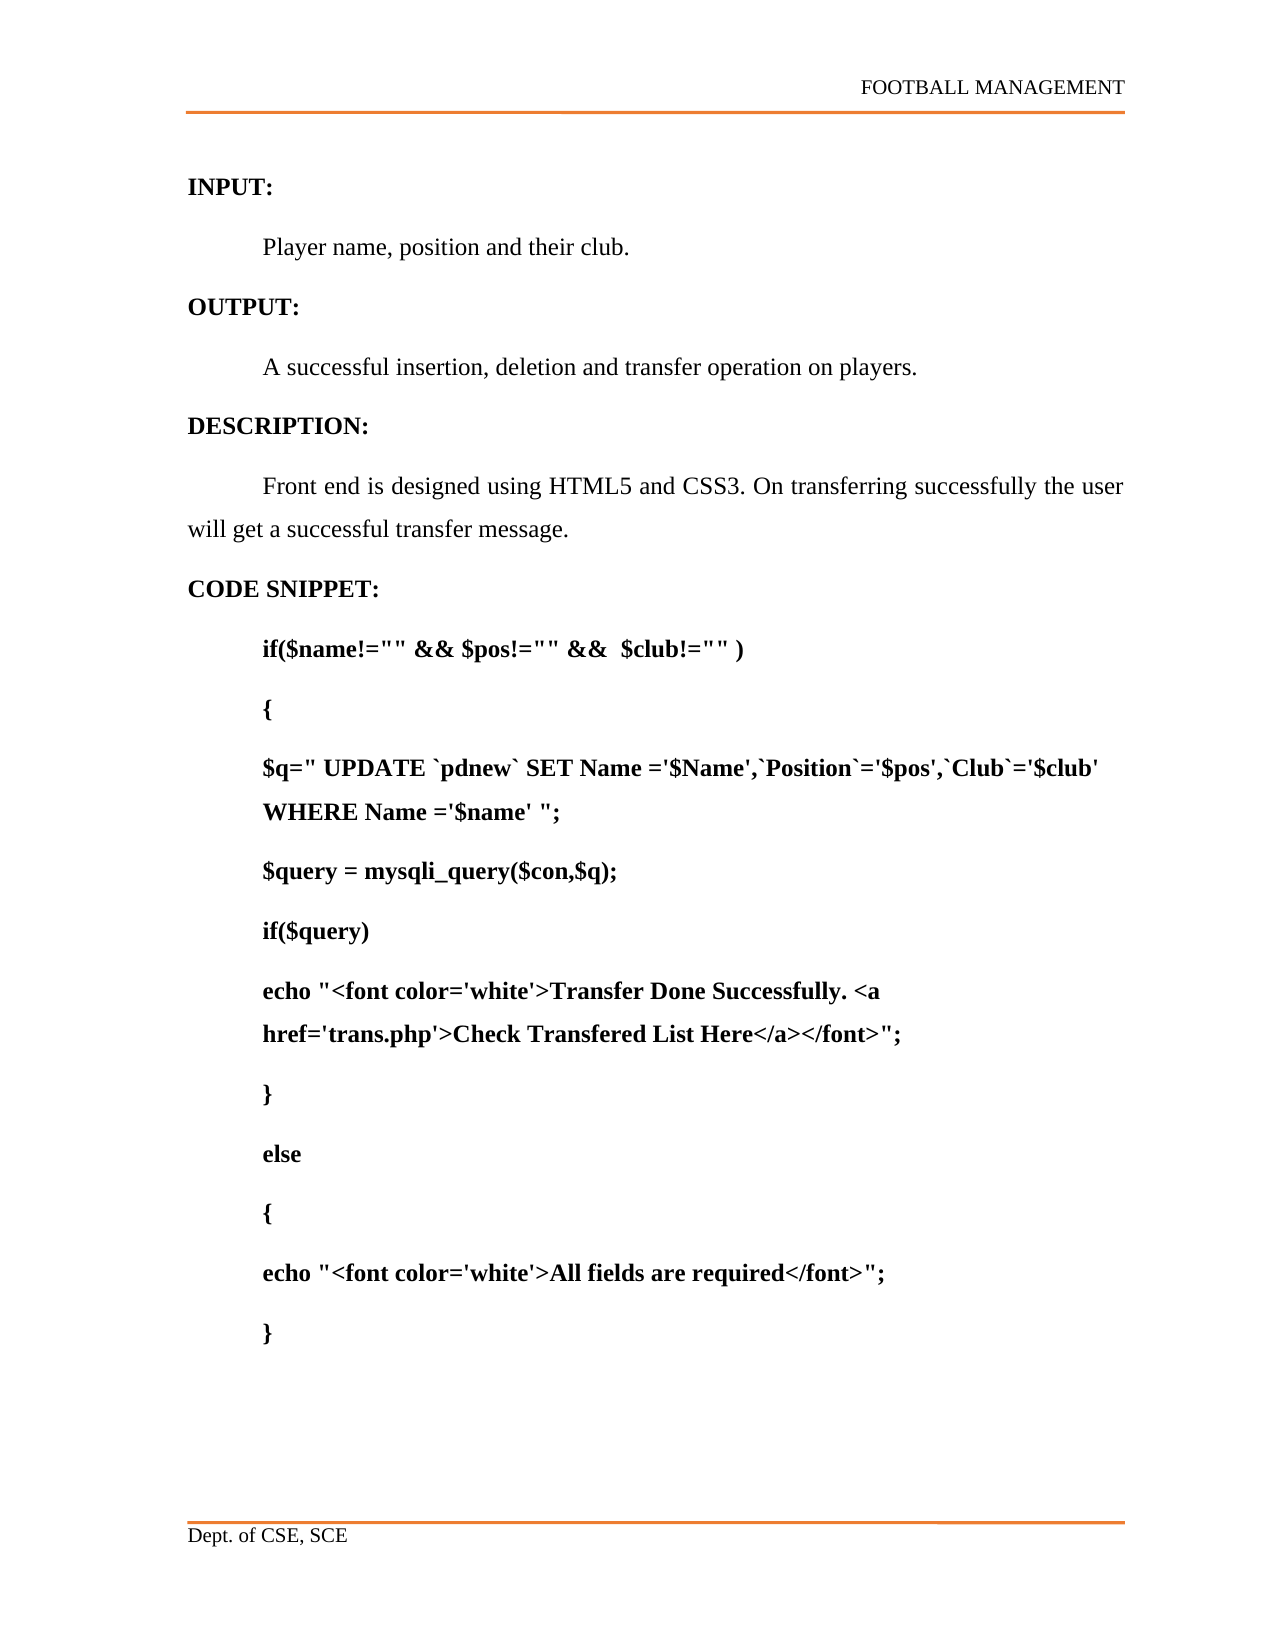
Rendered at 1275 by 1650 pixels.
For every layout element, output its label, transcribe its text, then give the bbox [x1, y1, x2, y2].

text Player name, position and their club. [187, 232, 1125, 261]
text if($query) [187, 916, 1125, 945]
text DESCRIPTION: [187, 411, 1125, 440]
text $query = mysqli_query($con,$q); [187, 856, 1125, 885]
text echo "<font color='white'>All fields are required</font>"; [187, 1258, 1125, 1287]
text echo "<font color='white'>Transfer Done Successfully. <a href='trans.php'>Check Transfered List Here</a></font>"; [262, 976, 1125, 1048]
text OUTPUT: [187, 292, 1125, 321]
text if($name!="" && $pos!="" && $club!="" ) [187, 634, 1125, 663]
text else [187, 1139, 1125, 1167]
text Front end is designed using HTML5 and CSS3. On transferring successfully the user will get a successful transfer message. [187, 471, 1125, 543]
text $q=" UPDATE `pdnew` SET Name ='$Name',`Position`='$pos',`Club`='$club' WHERE Name ='$name' "; [262, 753, 1125, 825]
text A successful insertion, deletion and transfer operation on players. [187, 352, 1125, 380]
text { [187, 1198, 1125, 1227]
text } [262, 1079, 1125, 1108]
text INPUT: [187, 172, 1125, 201]
text { [187, 694, 1125, 722]
text CODE SNIPPET: [187, 574, 1125, 603]
text } [187, 1318, 1125, 1347]
